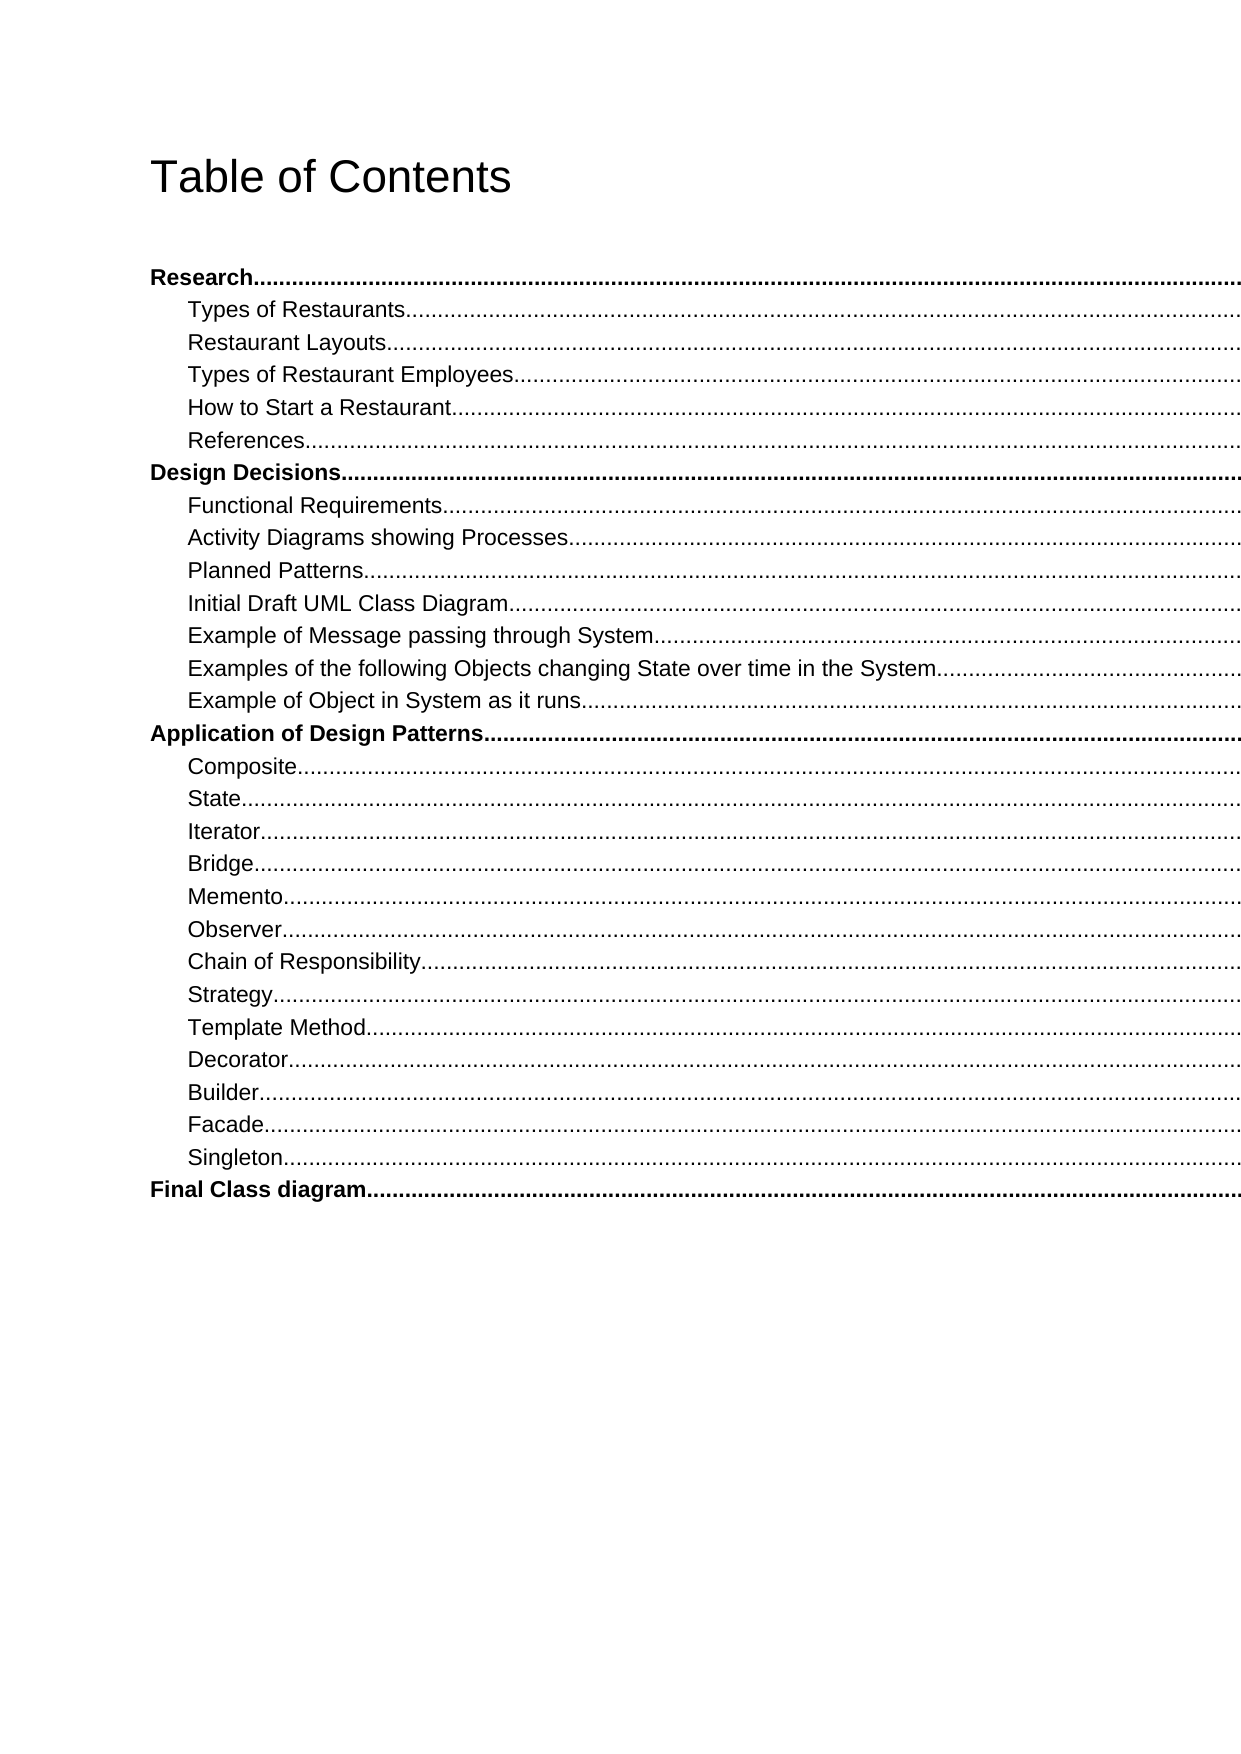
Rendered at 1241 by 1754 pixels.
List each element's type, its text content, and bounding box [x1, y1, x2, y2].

text Table of Contents [150, 150, 1090, 203]
